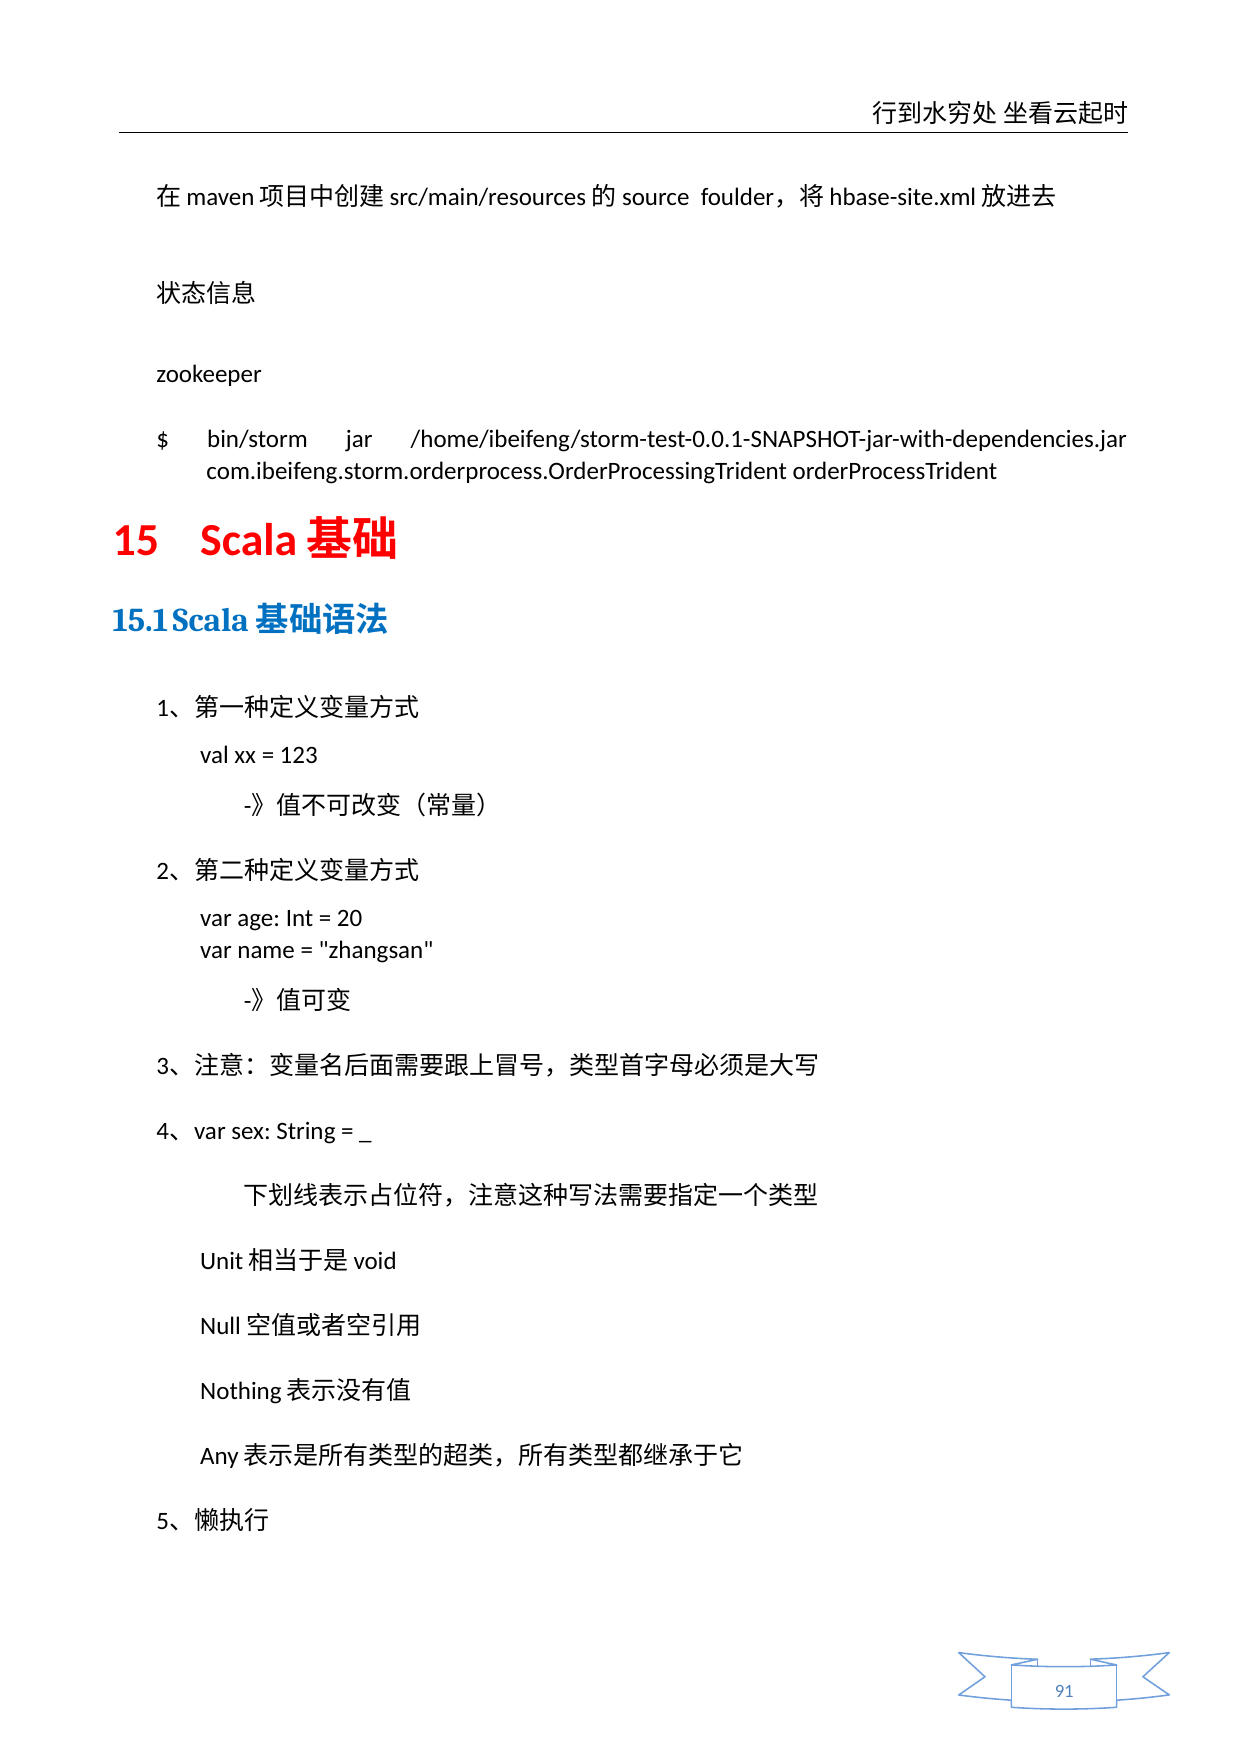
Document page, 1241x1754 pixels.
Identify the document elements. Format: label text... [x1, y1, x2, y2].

text 在maven项目中创建src/main/resources的 source foulder，将hbase-site.xml放进去 [156, 162, 1128, 227]
text -》值不可改变（常量） [112, 771, 1128, 836]
subtitle Scala基础语法 [112, 584, 1128, 649]
text Any表示是所有类型的超类，所有类型都继承于它 [112, 1421, 1128, 1486]
text val xx = 123 [112, 738, 1128, 771]
text $ bin/storm jar /home/ibeifeng/storm-test-0.0.1-SNAPSHOT-jar-with-dependencies.jar com.ibeifeng.storm.orderprocess.OrderProcessingTrident orderProcessTrident [156, 422, 1128, 487]
text 状态信息 [156, 259, 1128, 324]
text 4、var sex: String = _ [112, 1096, 1128, 1161]
text var age: Int = 20 [112, 901, 1128, 933]
text zookeeper [156, 357, 1128, 389]
text var name = "zhangsan" [112, 933, 1128, 966]
text 1、第一种定义变量方式 [112, 673, 1128, 738]
text 下划线表示占位符，注意这种写法需要指定一个类型 [206, 1161, 1128, 1226]
text -》值可变 [112, 966, 1128, 1031]
subtitle Scala基础 [112, 487, 1128, 584]
text Null空值或者空引用 [112, 1291, 1128, 1356]
text 3、注意：变量名后面需要跟上冒号，类型首字母必须是大写 [112, 1031, 1128, 1096]
text 5、懒执行 [112, 1486, 1128, 1551]
text Unit相当于是void [112, 1226, 1128, 1291]
text Nothing表示没有值 [112, 1356, 1128, 1421]
text 2、第二种定义变量方式 [112, 836, 1128, 901]
